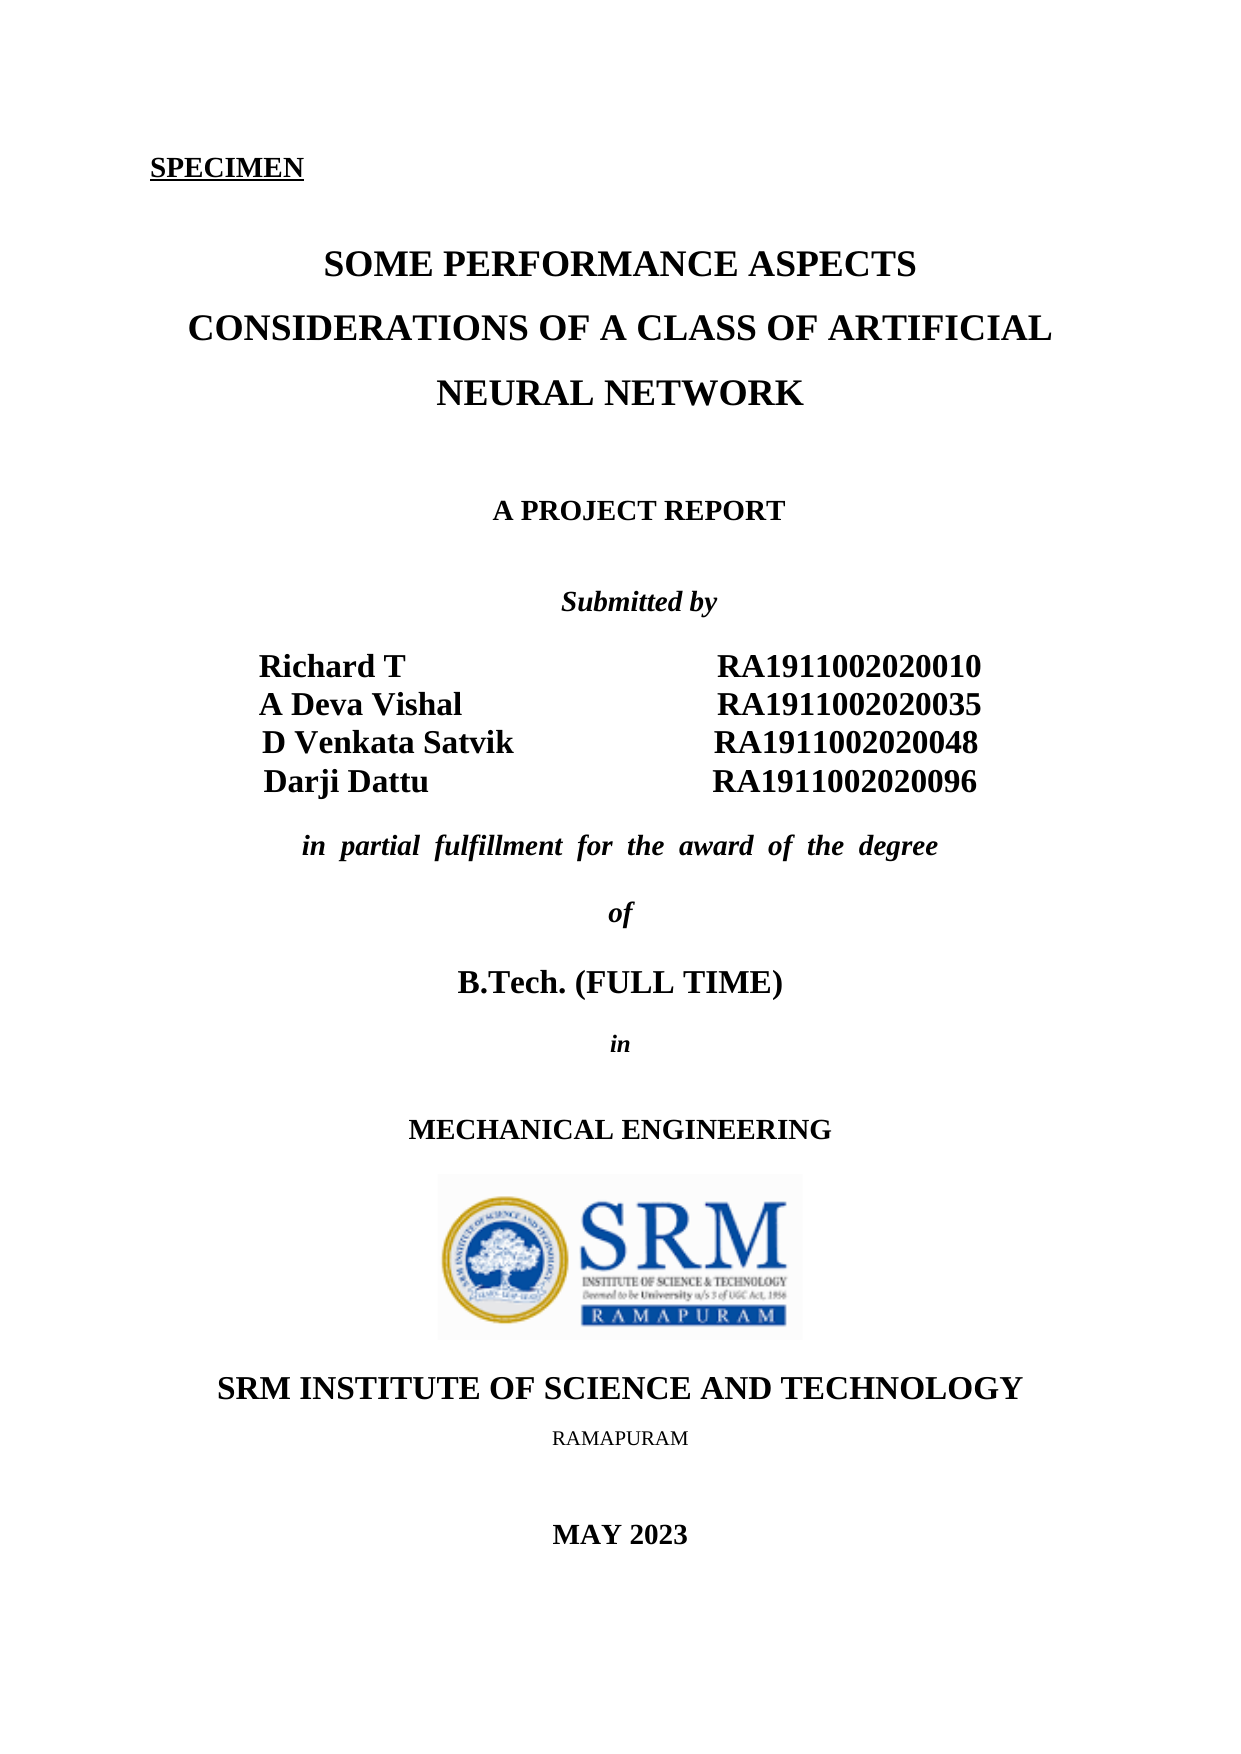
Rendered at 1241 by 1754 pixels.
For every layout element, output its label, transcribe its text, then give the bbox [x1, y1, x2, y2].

text RAMAPURAM [150, 1426, 1090, 1450]
text Darji Dattu RA1911002020096 [150, 761, 1090, 799]
text D Venkata Satvik RA1911002020048 [150, 723, 1090, 761]
text of [150, 895, 1090, 929]
subtitle MECHANICAL ENGINEERING [150, 1112, 1090, 1145]
text SPECIMEN [150, 150, 1090, 183]
subtitle MAY 2023 [150, 1517, 1090, 1550]
text SOME PERFORMANCE ASPECTS CONSIDERATIONS OF A CLASS OF ARTIFICIAL NEURAL NETWORK [150, 241, 1090, 413]
subtitle A PROJECT REPORT [187, 493, 1090, 526]
subtitle Submitted by [187, 584, 1090, 617]
text A Deva Vishal RA1911002020035 [150, 684, 1090, 723]
picture [437, 1174, 803, 1340]
subtitle in [150, 1029, 1090, 1058]
text Richard T RA1911002020010 [150, 646, 1090, 684]
subtitle SRM INSTITUTE OF SCIENCE AND TECHNOLOGY [150, 1368, 1090, 1406]
text in partial fulfillment for the award of the degree [150, 828, 1090, 862]
text B.Tech. (FULL TIME) [150, 962, 1090, 1001]
